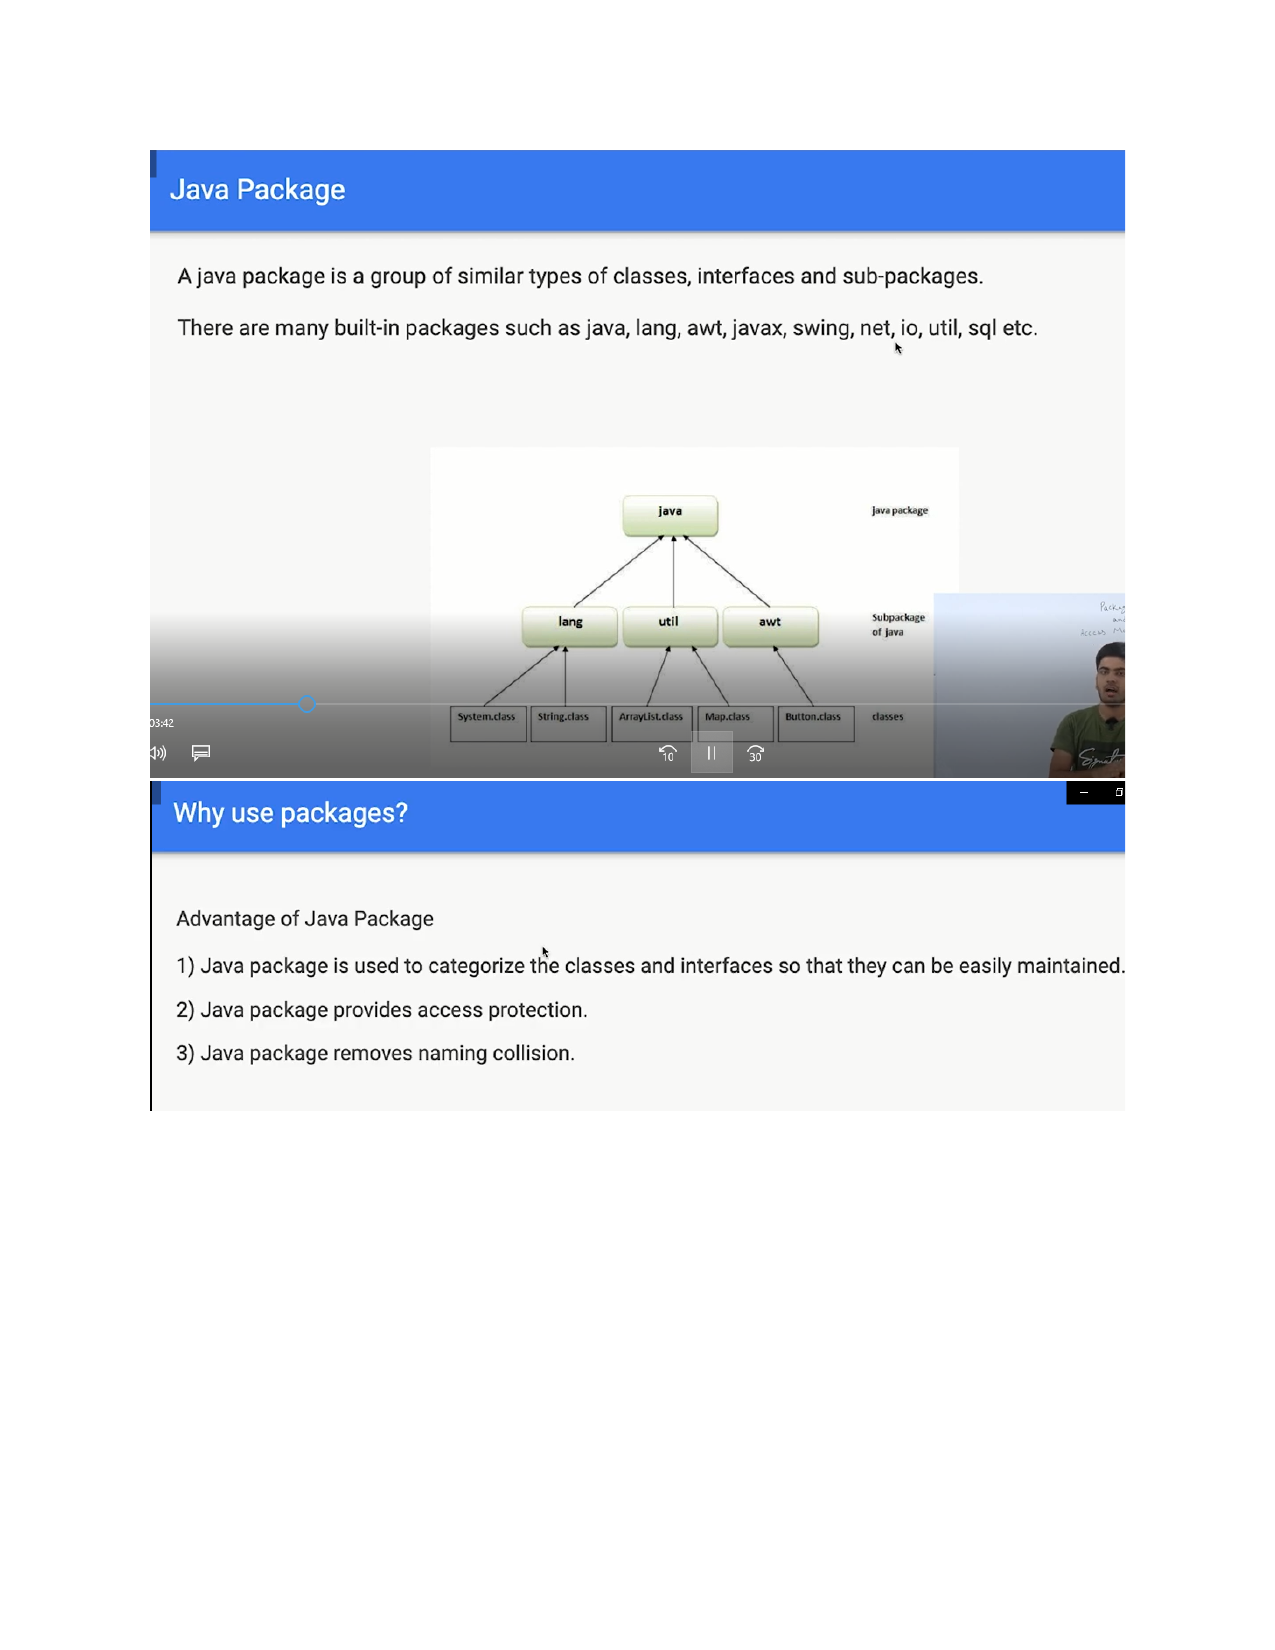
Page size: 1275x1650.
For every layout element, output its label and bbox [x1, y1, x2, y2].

picture [150, 150, 1125, 778]
picture [150, 781, 1125, 1111]
